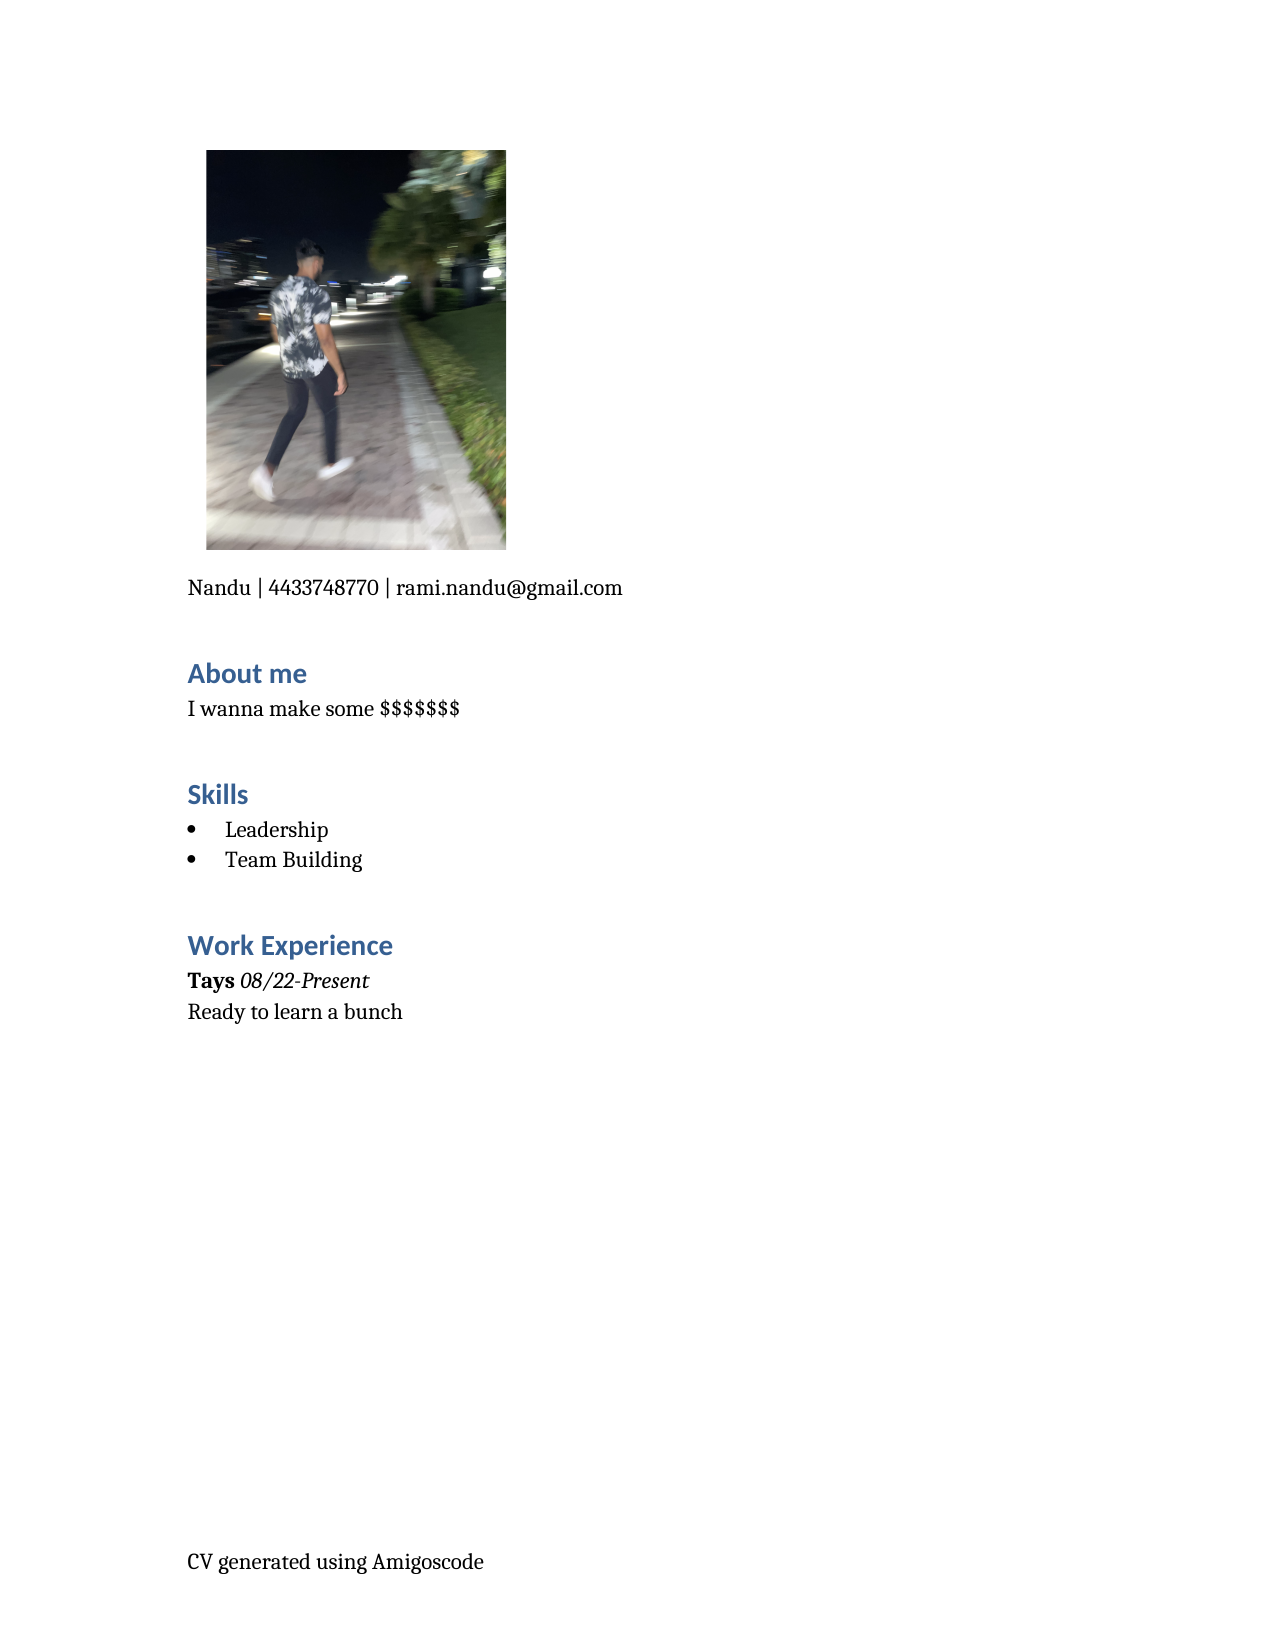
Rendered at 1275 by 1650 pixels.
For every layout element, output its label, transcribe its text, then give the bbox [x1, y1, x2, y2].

subtitle About me [187, 655, 1087, 691]
text Tays 08/22-Present Ready to learn a bunch [187, 968, 1087, 1025]
subtitle Skills [187, 776, 1087, 812]
list Team Building [187, 847, 1087, 873]
picture [206, 150, 507, 550]
text Nandu | 4433748770 | rami.nandu@gmail.com [187, 575, 1087, 601]
subtitle Work Experience [187, 927, 1087, 963]
text I wanna make some $$$$$$$ [187, 696, 1087, 722]
list Leadership [187, 817, 1087, 843]
